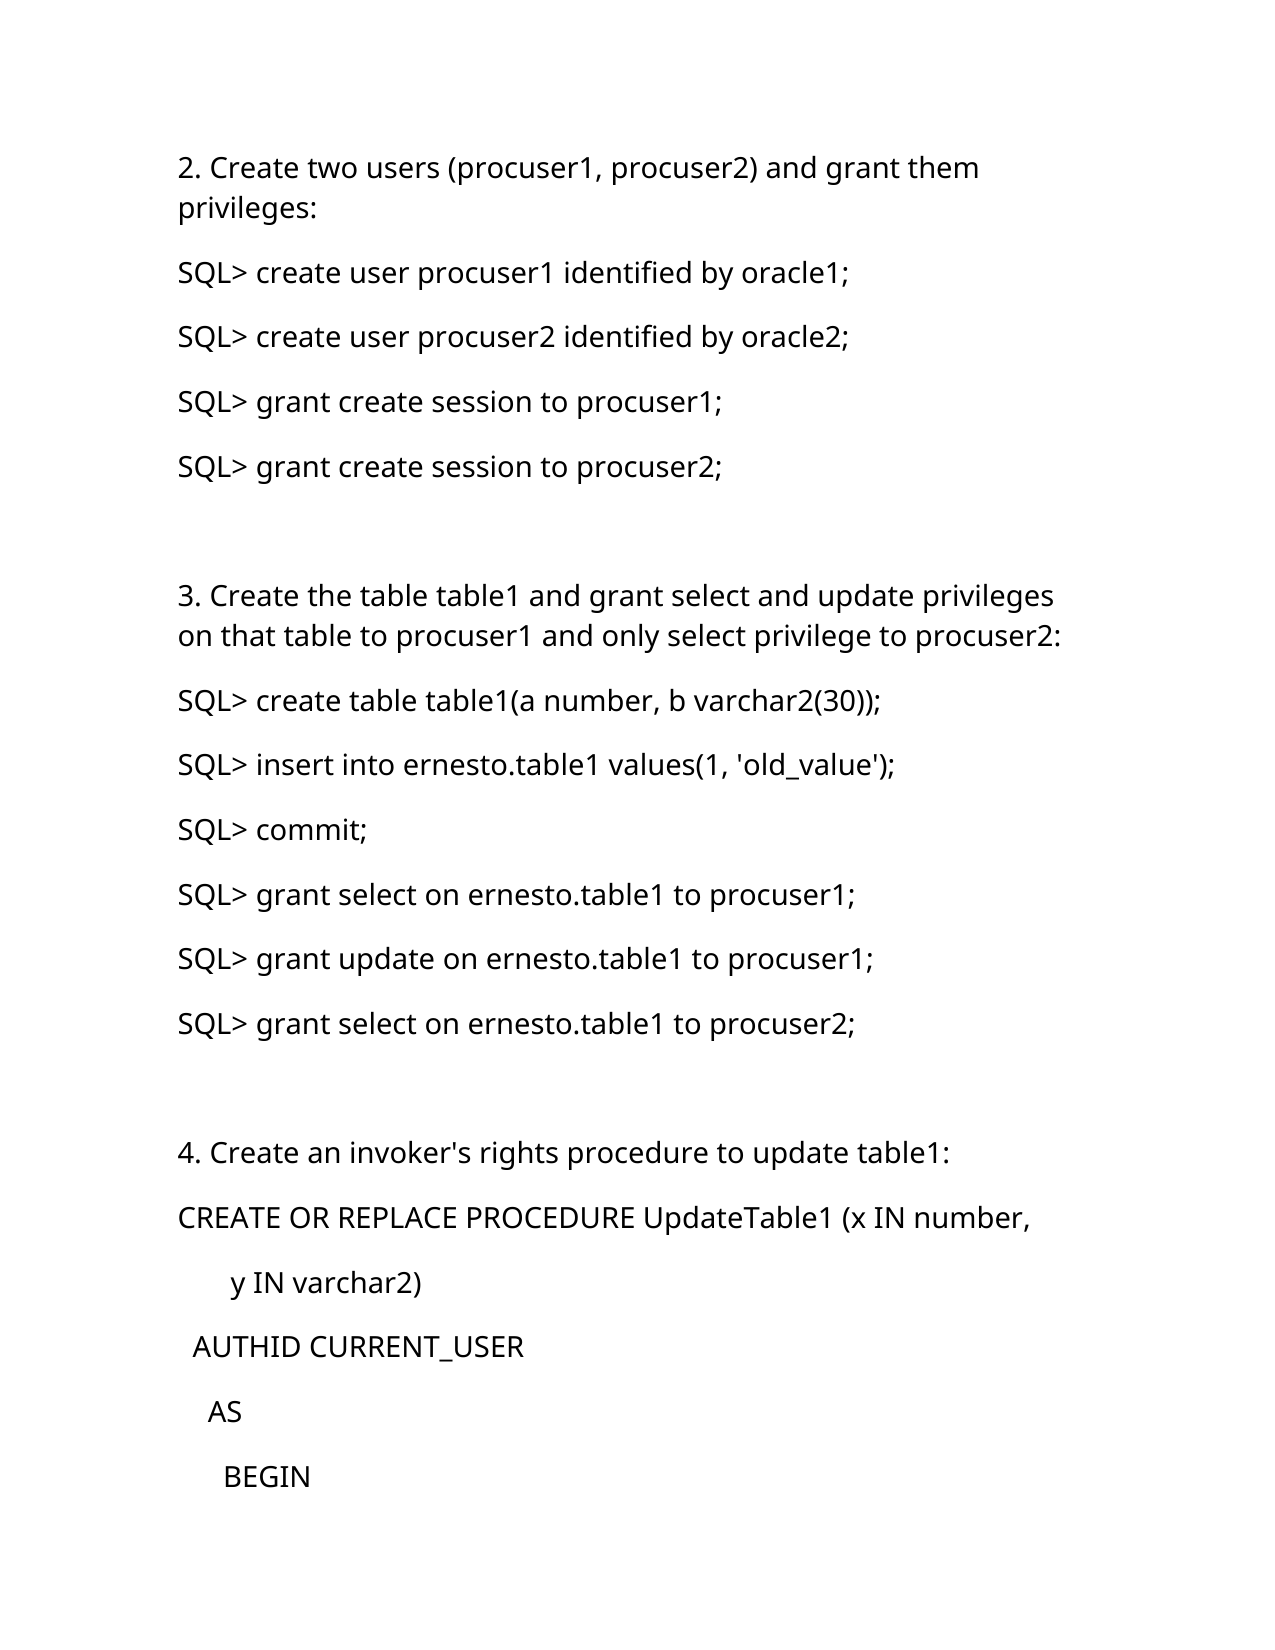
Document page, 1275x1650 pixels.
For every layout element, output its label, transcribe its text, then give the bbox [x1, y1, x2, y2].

text SQL> grant create session to procuser2; [177, 446, 1098, 486]
text CREATE OR REPLACE PROCEDURE UpdateTable1 (x IN number, [177, 1197, 1098, 1237]
text AUTHID CURRENT_USER [177, 1327, 1098, 1366]
text y IN varchar2) [177, 1262, 1098, 1302]
text SQL> grant update on ernesto.table1 to procuser1; [177, 938, 1098, 978]
text SQL> create user procuser2 identified by oracle2; [177, 317, 1098, 356]
text SQL> commit; [177, 809, 1098, 849]
text AS [177, 1391, 1098, 1431]
text 4. Create an invoker's rights procedure to update table1: [177, 1133, 1098, 1172]
text 3. Create the table table1 and grant select and update privileges on that table to procuser1 and only select privilege to procuser2: [177, 575, 1098, 655]
text SQL> grant select on ernesto.table1 to procuser2; [177, 1003, 1098, 1043]
text SQL> create user procuser1 identified by oracle1; [177, 252, 1098, 292]
text SQL> grant create session to procuser1; [177, 381, 1098, 421]
text SQL> insert into ernesto.table1 values(1, 'old_value'); [177, 744, 1098, 784]
text SQL> create table table1(a number, b varchar2(30)); [177, 680, 1098, 719]
text 2. Create two users (procuser1, procuser2) and grant them privileges: [177, 148, 1098, 227]
text SQL> grant select on ernesto.table1 to procuser1; [177, 874, 1098, 913]
text BEGIN [177, 1456, 1098, 1496]
